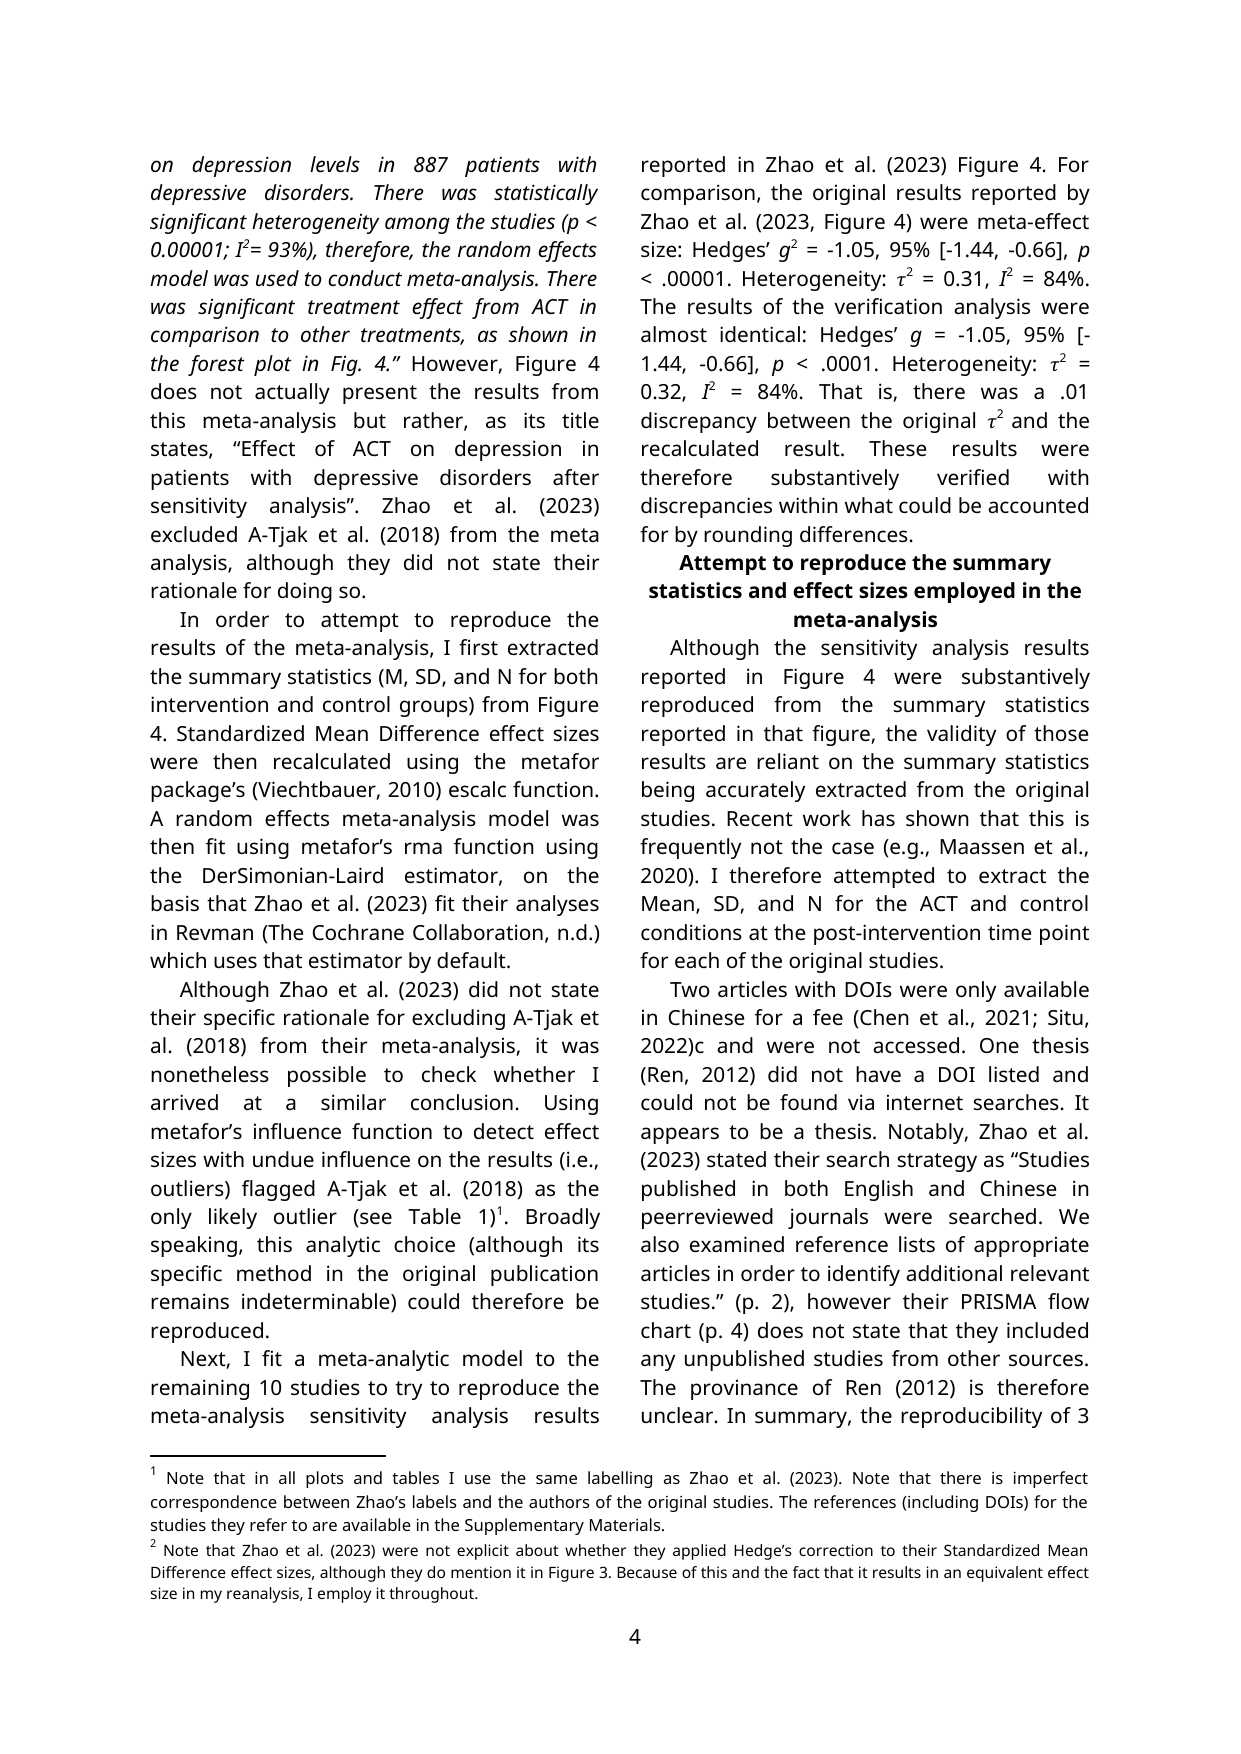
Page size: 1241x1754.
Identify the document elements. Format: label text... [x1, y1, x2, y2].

text Although Zhao et al. (2023) did not state their specific rationale for excluding A-Tjak et al. (2018) from their meta-analysis, it was nonetheless possible to check whether I arrived at a similar conclusion. Using metafor’s influence function to detect effect sizes with undue influence on the results (i.e., outliers) flagged A-Tjak et al. (2018) as the only likely outlier (see Table 1). Broadly speaking, this analytic choice (although its specific method in the original publication remains indeterminable) could therefore be reproduced. [150, 975, 600, 1344]
text Although the sensitivity analysis results reported in Figure 4 were substantively reproduced from the summary statistics reported in that figure, the validity of those results are reliant on the summary statistics being accurately extracted from the original studies. Recent work has shown that this is frequently not the case (e.g., Maassen et al., 2020). I therefore attempted to extract the Mean, SD, and N for the ACT and control conditions at the post-intervention time point for each of the original studies. [640, 633, 1090, 975]
subtitle Attempt to reproduce the summary statistics and effect sizes employed in the meta-analysis [640, 548, 1090, 633]
text Next, I fit a meta-analytic model to the remaining 10 studies to try to reproduce the meta-analysis sensitivity analysis results reported in Zhao et al. (2023) Figure 4. For comparison, the original results reported by Zhao et al. (2023, Figure 4) were meta-effect size: Hedges’ g = -1.05, 95% [-1.44, -0.66], p < .00001. Heterogeneity: 𝜏2 = 0.31, I2 = 84%. The results of the verification analysis were almost identical: Hedges’ g = -1.05, 95% [-1.44, -0.66], p < .0001. Heterogeneity: 𝜏2 = 0.32, I2 = 84%. That is, there was a .01 discrepancy between the original 𝜏2 and the recalculated result. These results were therefore substantively verified with discrepancies within what could be accounted for by rounding differences. [640, 150, 1090, 548]
text In order to attempt to reproduce the results of the meta-analysis, I first extracted the summary statistics (M, SD, and N for both intervention and control groups) from Figure 4. Standardized Mean Difference effect sizes were then recalculated using the metafor package’s (Viechtbauer, 2010) escalc function. A random effects meta-analysis model was then fit using metafor’s rma function using the DerSimonian-Laird estimator, on the basis that Zhao et al. (2023) fit their analyses in Revman (The Cochrane Collaboration, n.d.) which uses that estimator by default. [150, 605, 600, 975]
